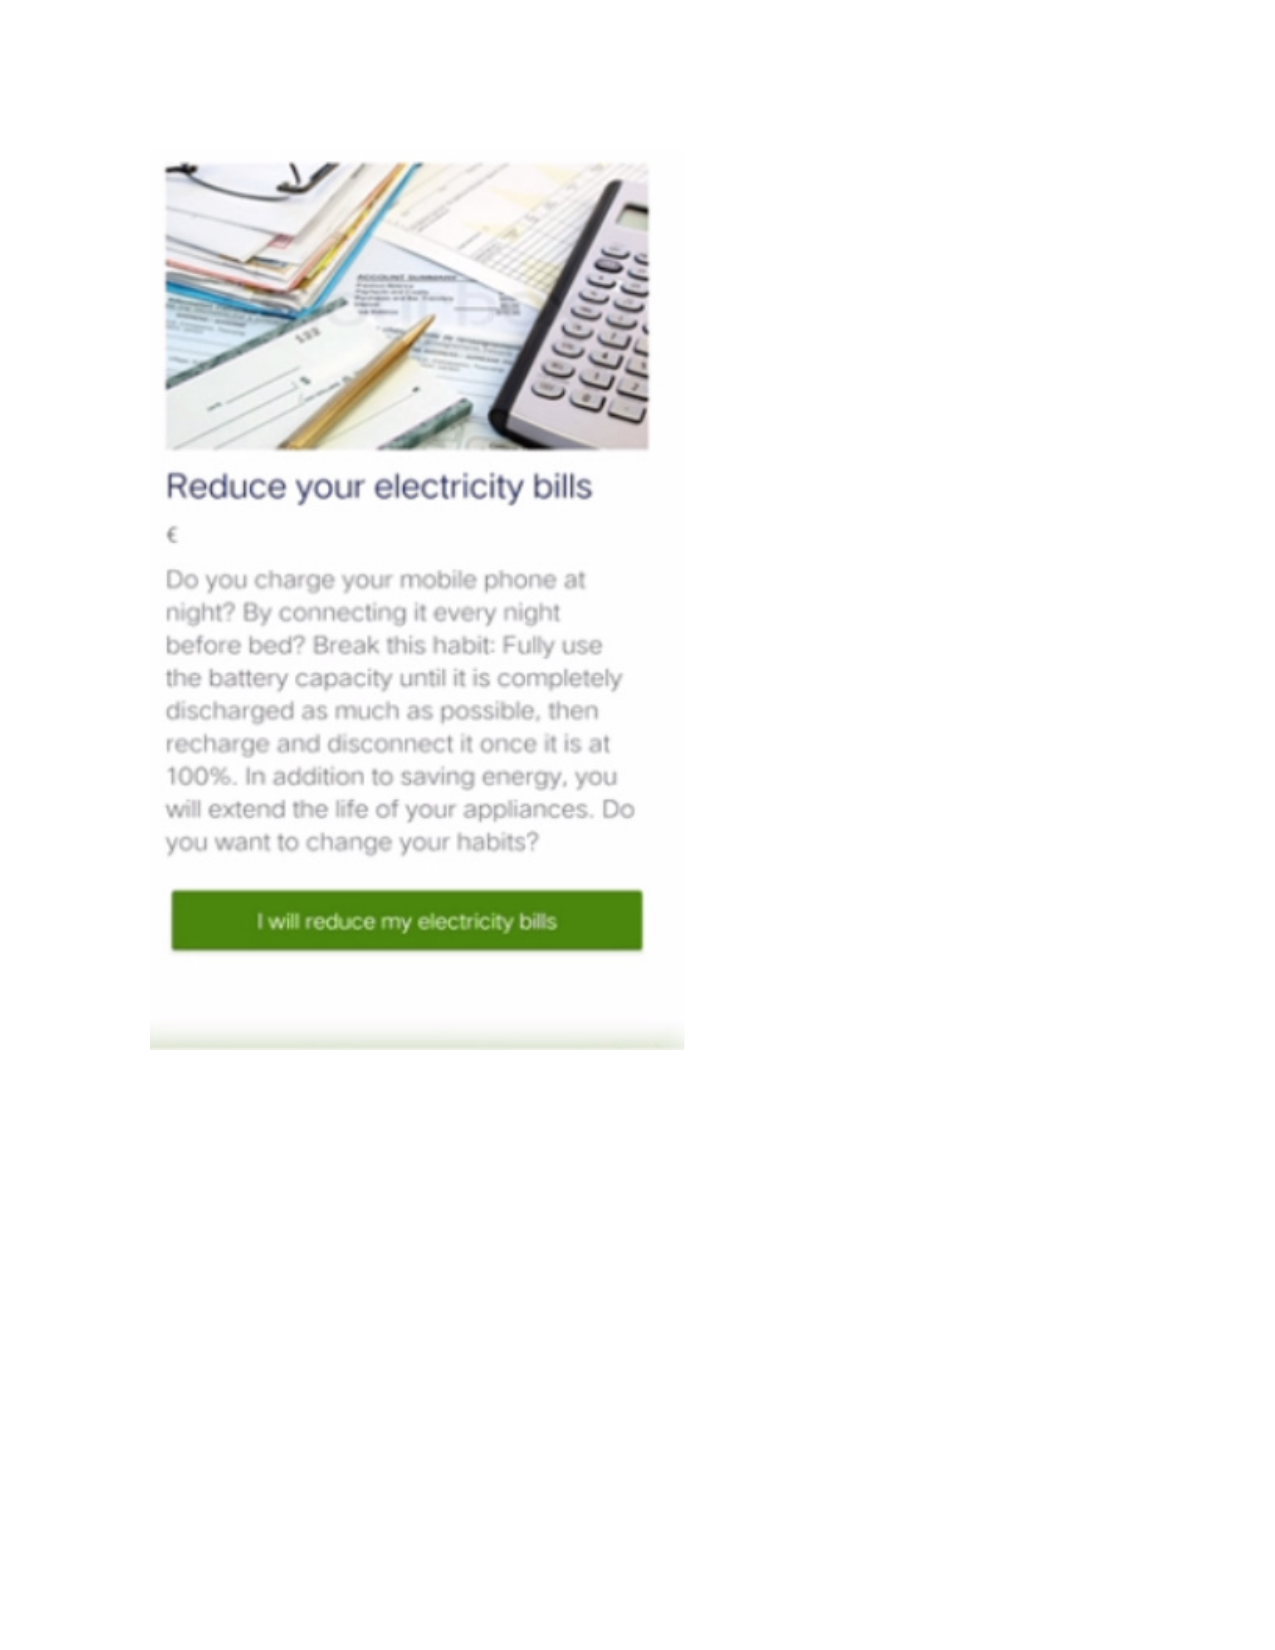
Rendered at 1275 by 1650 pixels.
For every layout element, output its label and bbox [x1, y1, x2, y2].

picture [150, 150, 685, 1050]
